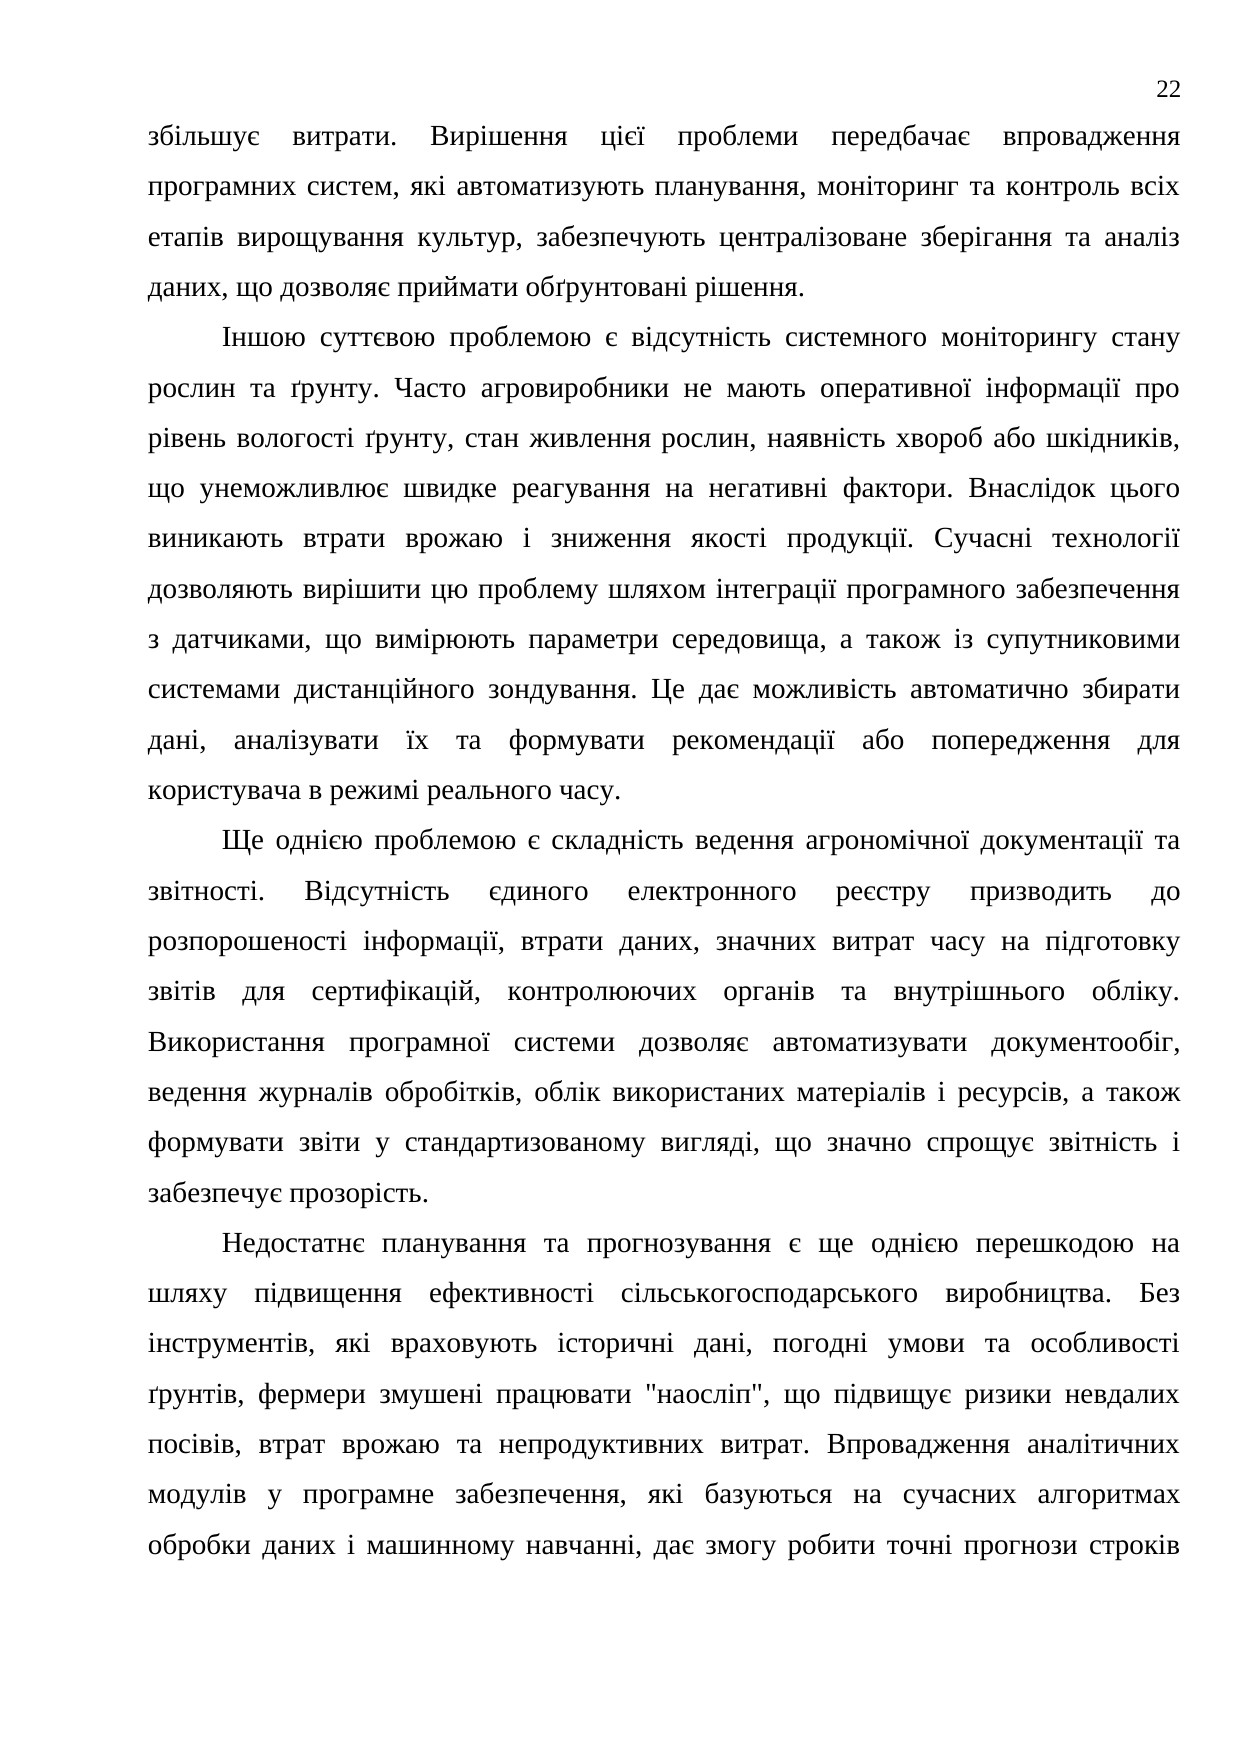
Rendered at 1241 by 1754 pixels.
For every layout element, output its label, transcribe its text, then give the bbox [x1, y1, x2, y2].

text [148, 118, 1181, 303]
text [148, 1225, 1181, 1560]
text Іншою суттєвою проблемою є відсутність системного моніторингу стану рослин та ґрунту. Часто агровиробники не мають оперативної інформації про рівень вологості ґрунту, стан живлення рослин, наявність хвороб або шкідників, що унеможливлює швидке реагування на негативні фактори. Внаслідок цього виникають втрати врожаю і зниження якості продукції. Сучасні технології дозволяють вирішити цю проблему шляхом інтеграції програмного забезпечення з датчиками, що вимірюють параметри середовища, а також із супутниковими системами дистанційного зондування. Це дає можливість автоматично збирати дані, аналізувати їх та формувати рекомендації або попередження для користувача в режимі реального часу. [148, 319, 1181, 806]
text Ще однією проблемою є складність ведення агрономічної документації та звітності. Відсутність єдиного електронного реєстру призводить до розпорошеності інформації, втрати даних, значних витрат часу на підготовку звітів для сертифікацій, контролюючих органів та внутрішнього обліку. Використання програмної системи дозволяє автоматизувати документообіг, ведення журналів обробітків, облік використаних матеріалів і ресурсів, а також формувати звіти у стандартизованому вигляді, що значно спрощує звітність і забезпечує прозорість. [148, 822, 1181, 1208]
